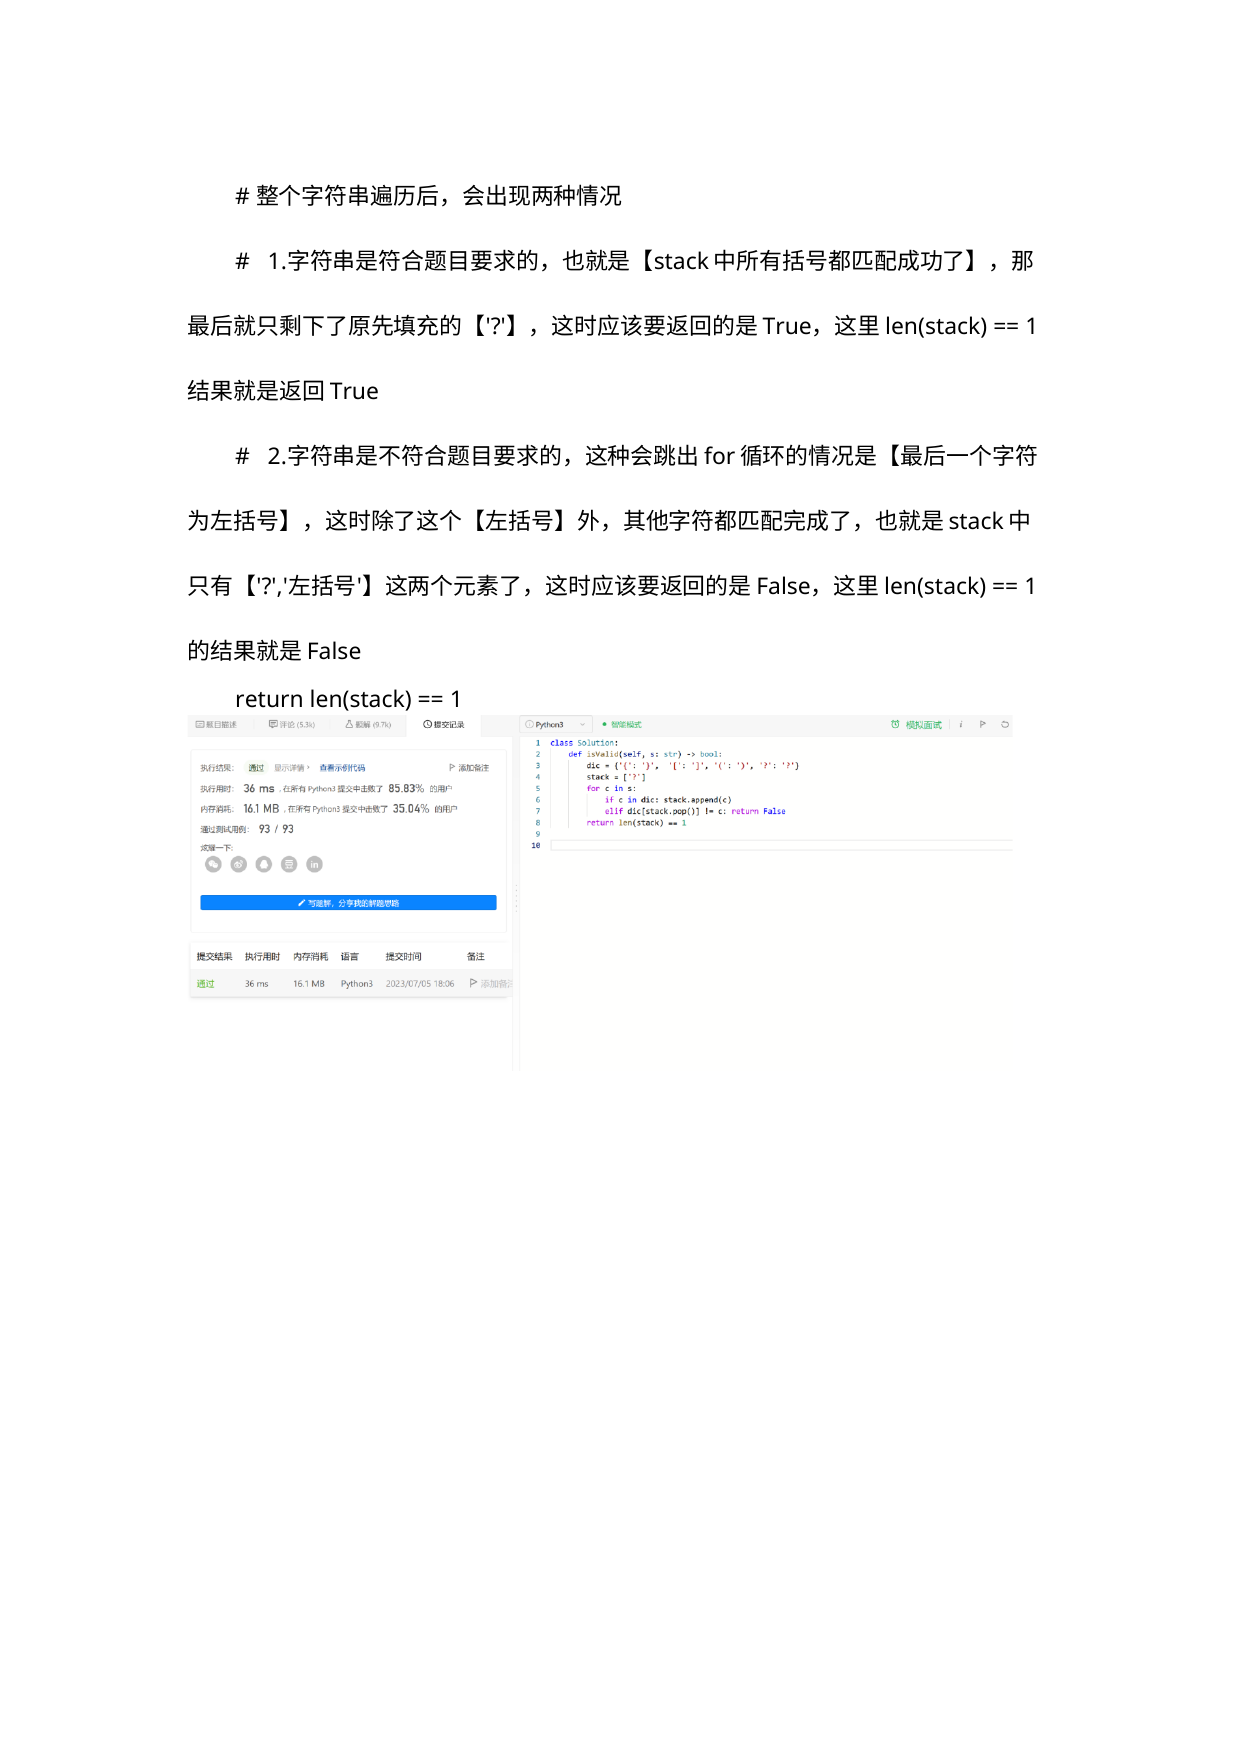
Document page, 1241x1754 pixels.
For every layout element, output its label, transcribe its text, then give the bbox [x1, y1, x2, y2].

text # 2.字符串是不符合题目要求的，这种会跳出for循环的情况是【最后一个字符为左括号】，这时除了这个【左括号】外，其他字符都匹配完成了，也就是stack中只有【'?','左括号'】这两个元素了，这时应该要返回的是False，这里len(stack) == 1的结果就是False [187, 422, 1053, 682]
text # 1.字符串是符合题目要求的，也就是【stack中所有括号都匹配成功了】，那最后就只剩下了原先填充的【'?'】，这时应该要返回的是True，这里len(stack) == 1结果就是返回True [187, 227, 1053, 422]
picture [187, 715, 1013, 1071]
text return len(stack) == 1 [187, 682, 1053, 714]
text # 整个字符串遍历后，会出现两种情况 [187, 162, 1053, 227]
